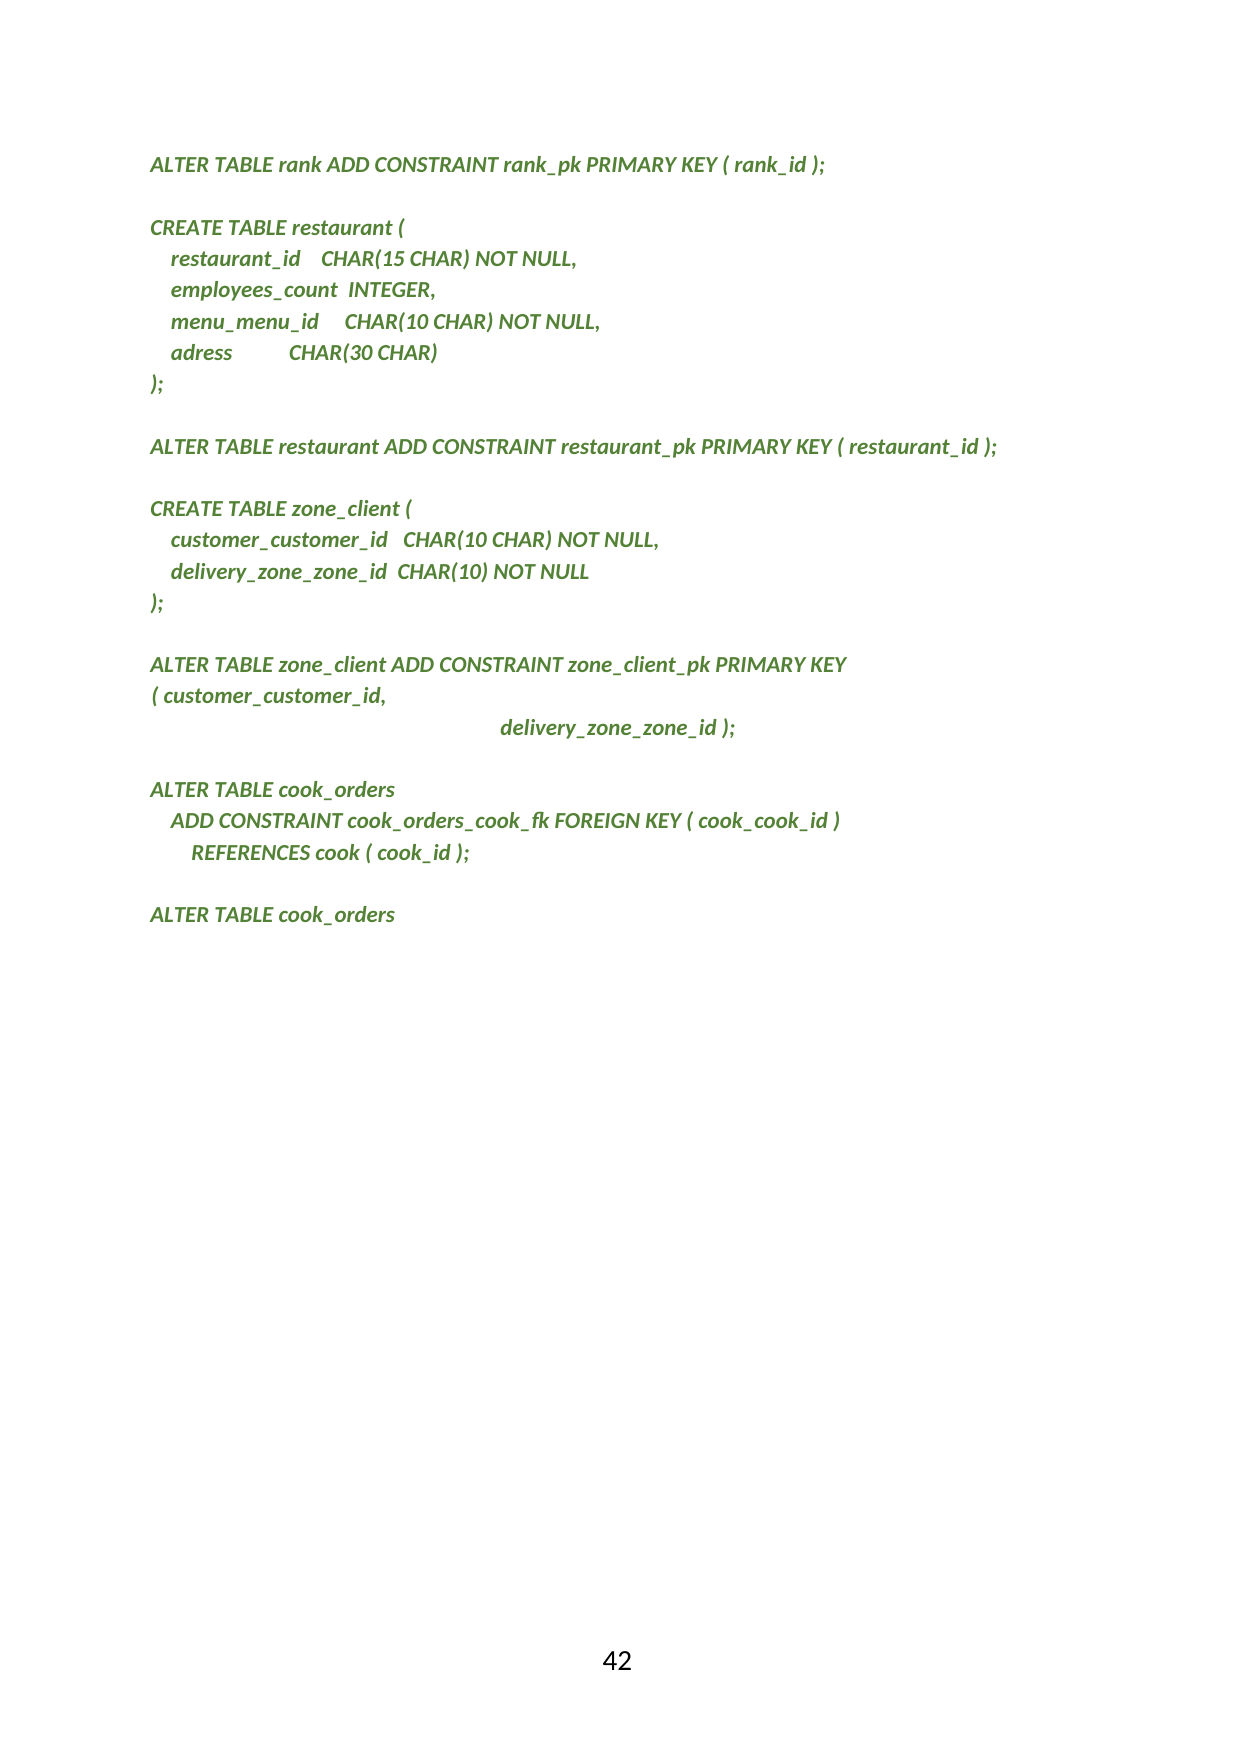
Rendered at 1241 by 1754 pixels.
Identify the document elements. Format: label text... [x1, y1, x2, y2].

subtitle ); [150, 369, 1041, 397]
subtitle REFERENCES cook ( cook_id ); [150, 838, 1041, 866]
subtitle ALTER TABLE cook_orders [150, 775, 1041, 803]
subtitle employees_count INTEGER, [150, 276, 1041, 304]
subtitle ALTER TABLE restaurant ADD CONSTRAINT restaurant_pk PRIMARY KEY ( restaurant_id ); [150, 432, 1041, 460]
subtitle ADD CONSTRAINT cook_orders_cook_fk FOREIGN KEY ( cook_cook_id ) [150, 806, 1041, 834]
subtitle adress CHAR(30 CHAR) [150, 338, 1041, 366]
subtitle ); [150, 588, 1041, 616]
subtitle delivery_zone_zone_id ); [150, 713, 1041, 741]
subtitle restaurant_id CHAR(15 CHAR) NOT NULL, [150, 244, 1041, 272]
subtitle CREATE TABLE zone_client ( [150, 494, 1041, 522]
subtitle ALTER TABLE rank ADD CONSTRAINT rank_pk PRIMARY KEY ( rank_id ); [150, 151, 1041, 179]
subtitle ALTER TABLE zone_client ADD CONSTRAINT zone_client_pk PRIMARY KEY ( customer_customer_id, [150, 651, 1041, 709]
subtitle delivery_zone_zone_id CHAR(10) NOT NULL [150, 557, 1041, 585]
subtitle menu_menu_id CHAR(10 CHAR) NOT NULL, [150, 307, 1041, 335]
subtitle CREATE TABLE restaurant ( [150, 213, 1041, 241]
subtitle customer_customer_id CHAR(10 CHAR) NOT NULL, [150, 526, 1041, 554]
subtitle ALTER TABLE cook_orders [150, 900, 1041, 928]
